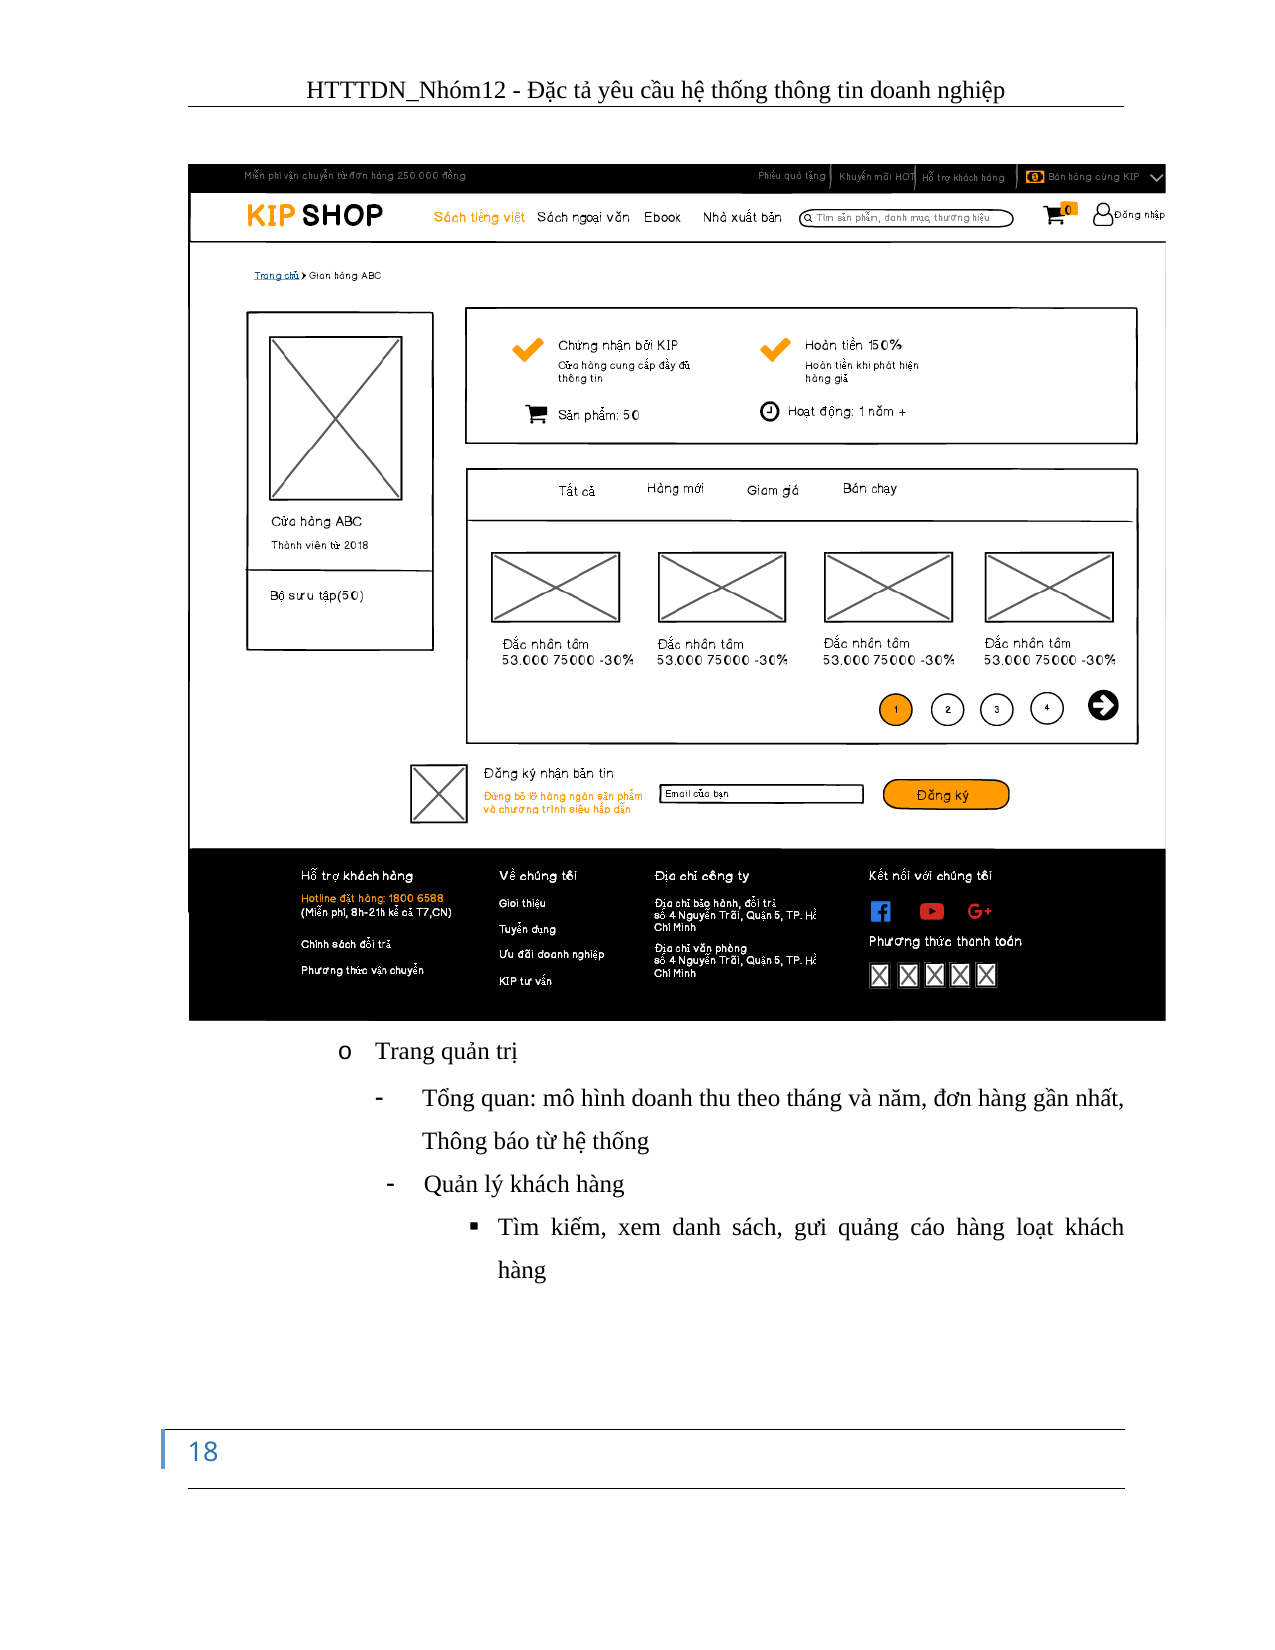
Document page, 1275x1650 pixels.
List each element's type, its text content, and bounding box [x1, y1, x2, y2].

list Tìm kiếm, xem danh sách, gưi quảng cáo hàng loạt khách hàng [468, 1212, 1125, 1284]
list Tổng quan: mô hình doanh thu theo tháng và năm, đơn hàng gần nhất, Thông báo từ hệ thống [375, 1083, 1125, 1154]
list Quản lý khách hàng [386, 1169, 1125, 1198]
list Trang quản trị [337, 1036, 1125, 1067]
picture [187, 164, 1166, 1022]
